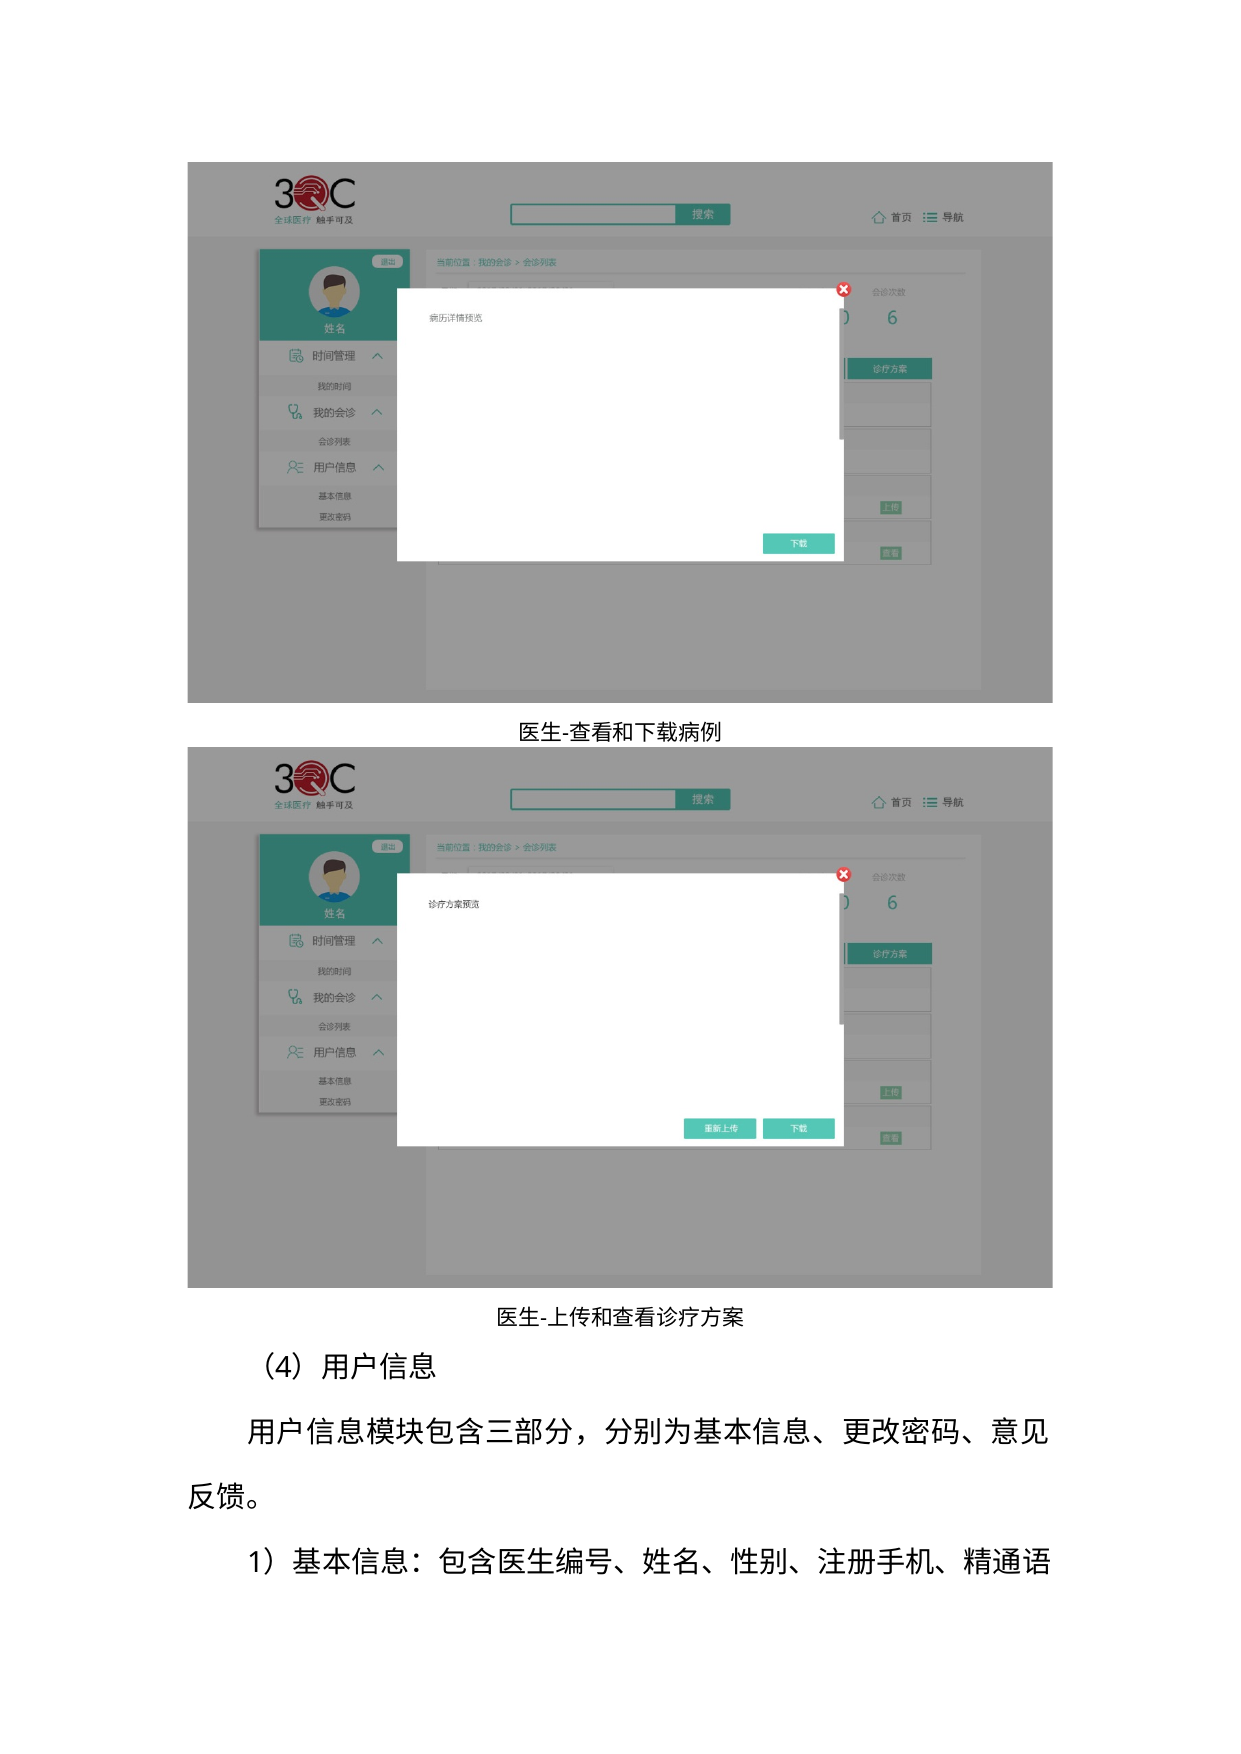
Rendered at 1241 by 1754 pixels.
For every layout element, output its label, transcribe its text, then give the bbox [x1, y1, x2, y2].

text 用户信息模块包含三部分，分别为基本信息、更改密码、意见反馈。 [187, 1397, 1053, 1527]
text （4）用户信息 [187, 1332, 1053, 1397]
picture [187, 162, 1053, 703]
text 医生-查看和下载病例 [187, 714, 1053, 747]
picture [187, 747, 1053, 1288]
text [187, 1527, 1053, 1592]
text 医生-上传和查看诊疗方案 [187, 1299, 1053, 1332]
